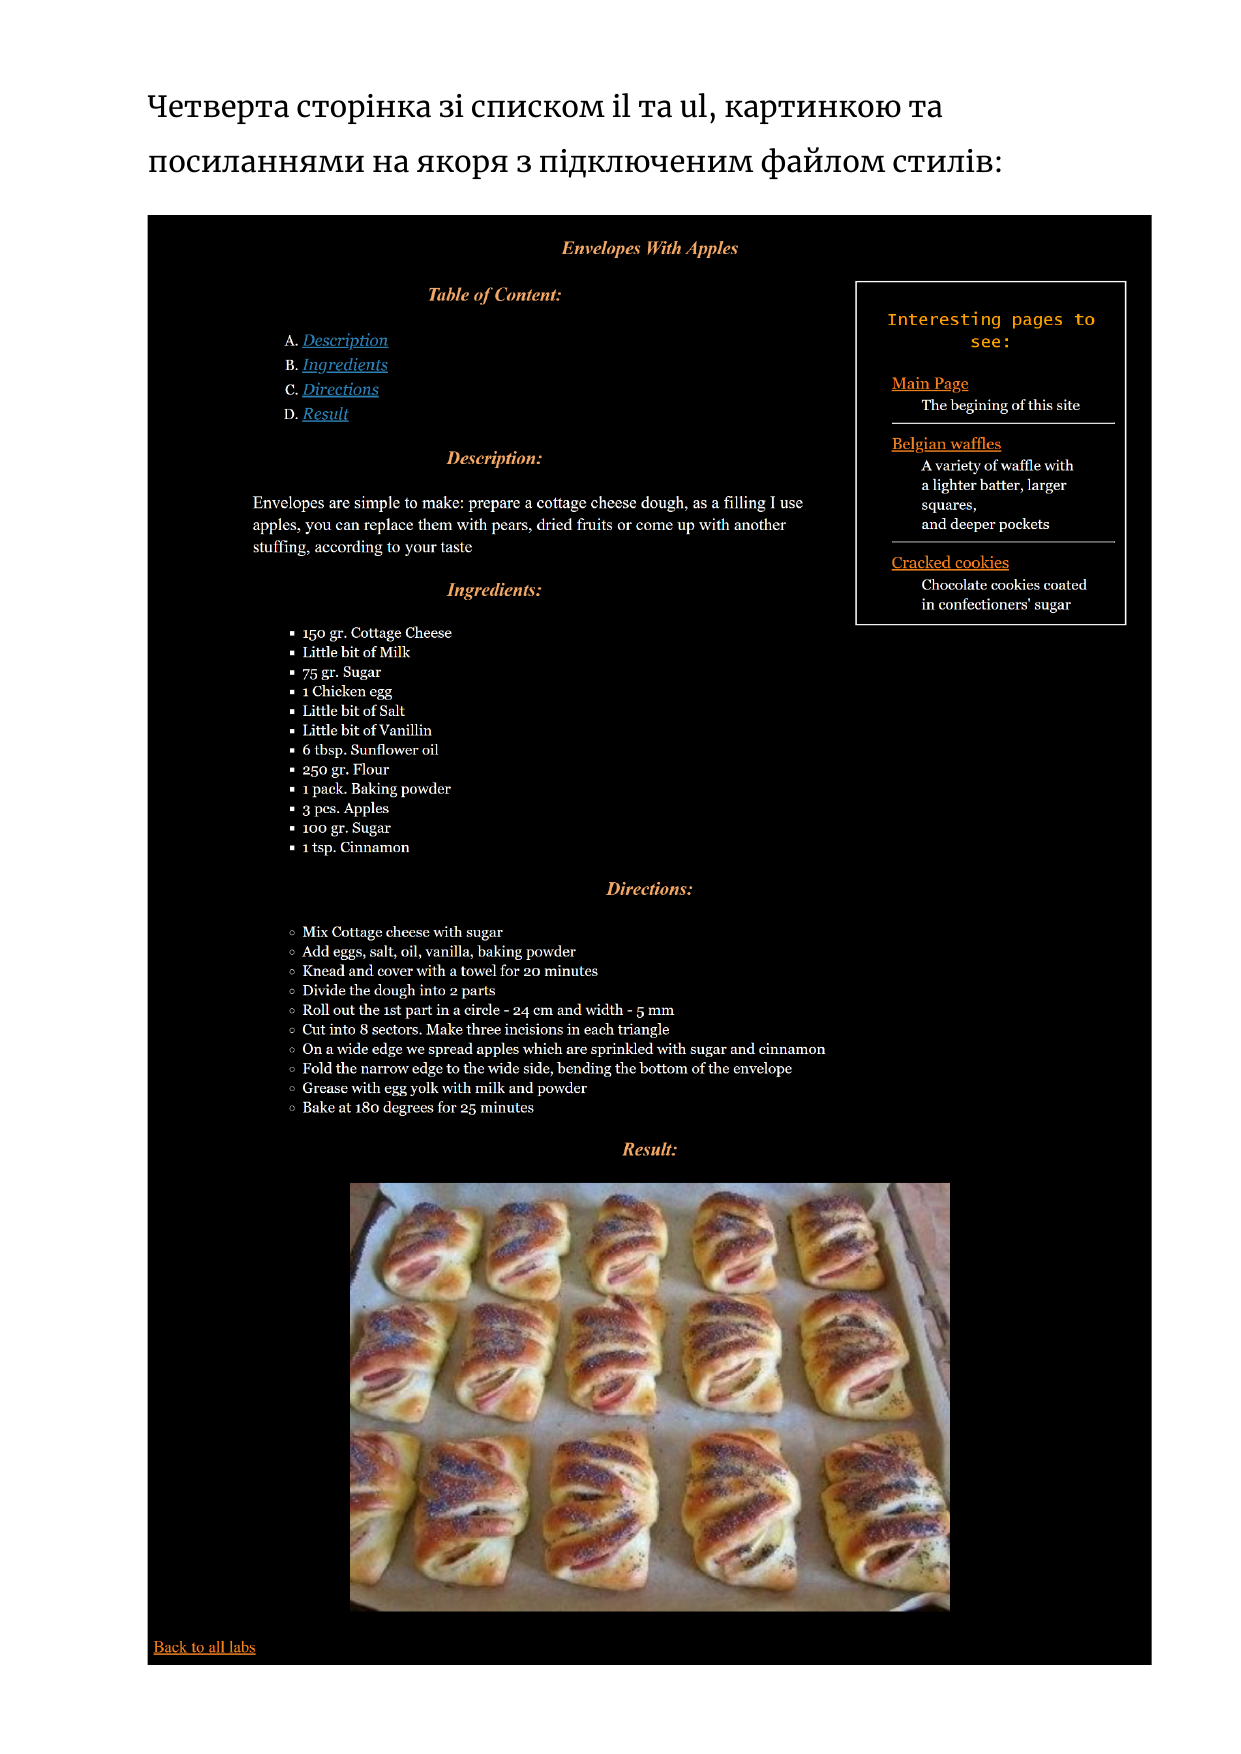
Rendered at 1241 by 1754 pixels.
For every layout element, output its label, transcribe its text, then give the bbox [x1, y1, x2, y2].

text Четверта сторінка зі списком il та ul, картинкою та посиланнями на якоря з підключеним файлом стилів: [148, 88, 1152, 180]
picture [147, 215, 1152, 1665]
